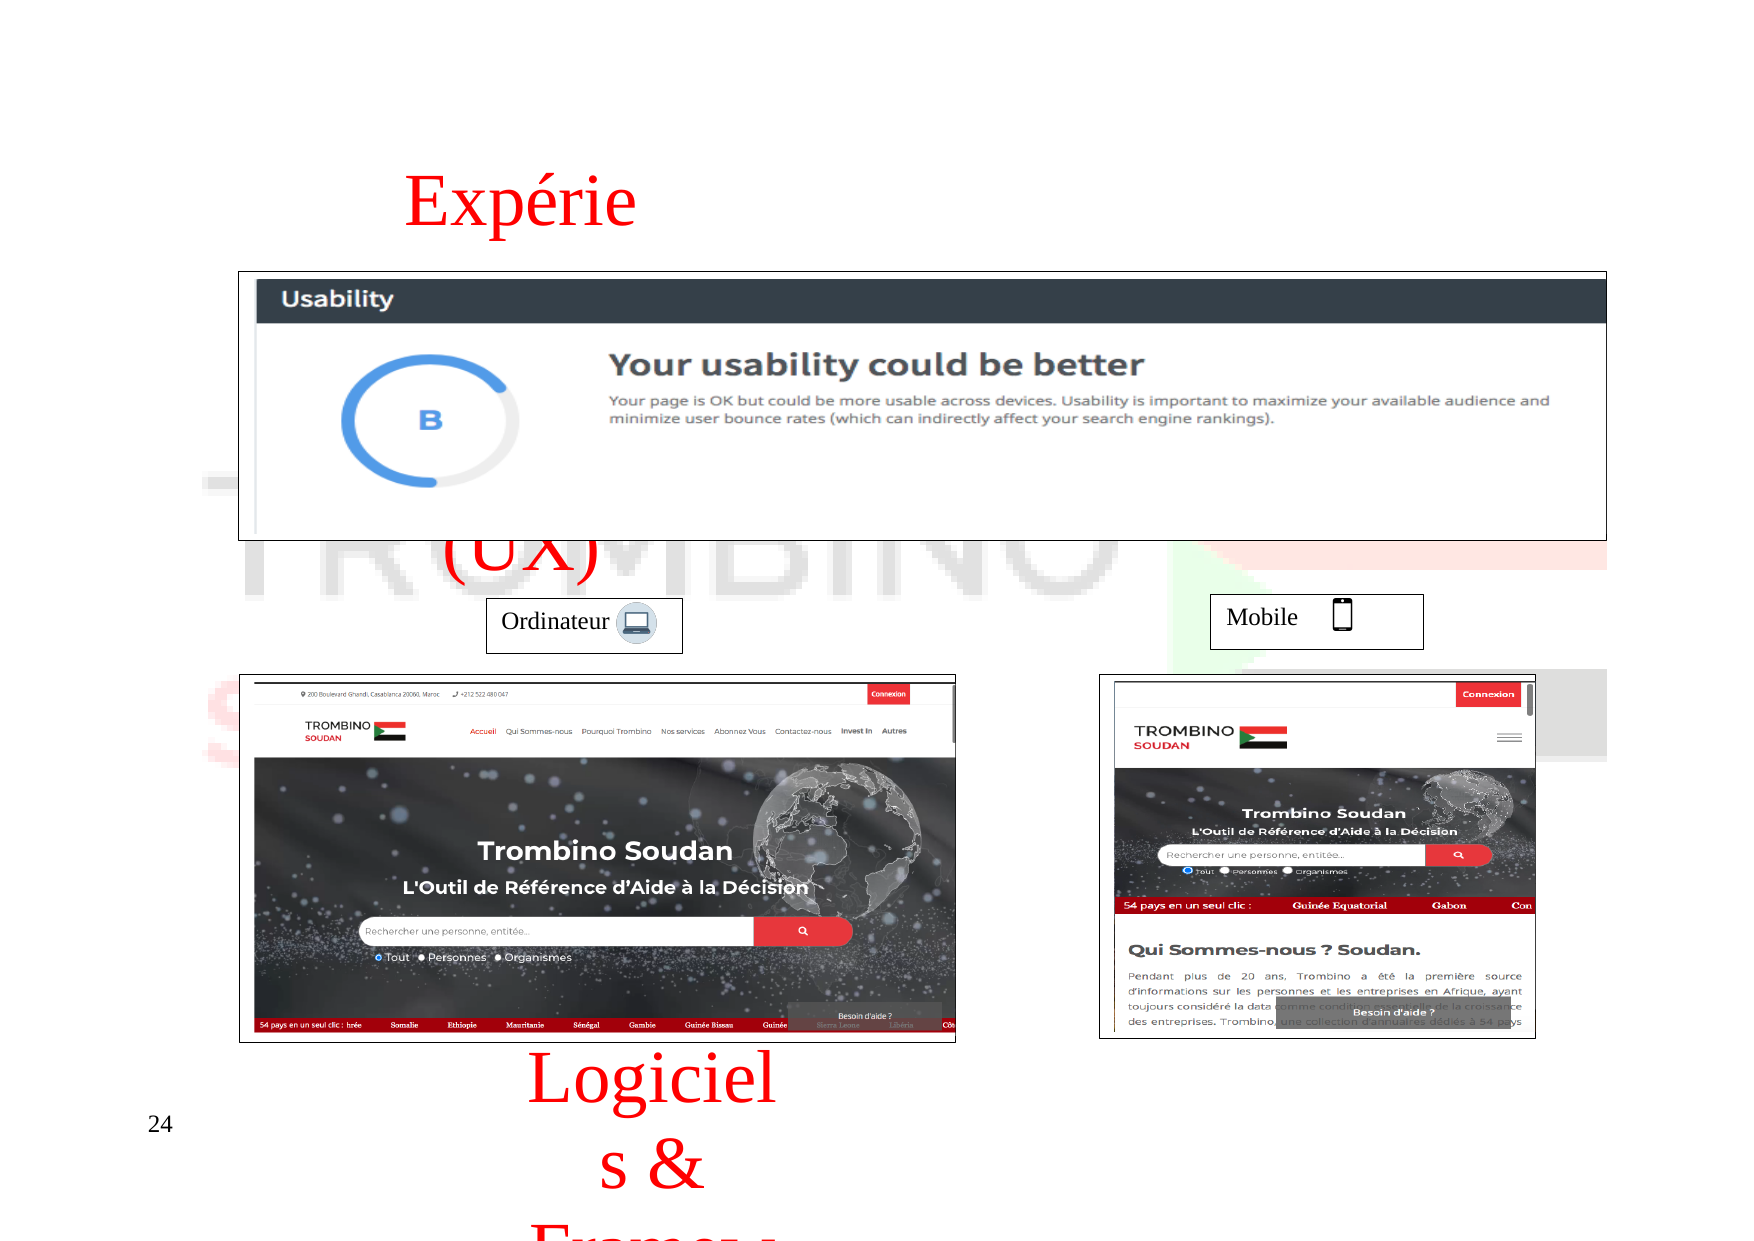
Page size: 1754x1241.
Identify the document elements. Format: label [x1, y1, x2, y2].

picture [1326, 598, 1359, 631]
picture [254, 279, 1607, 534]
picture [1114, 681, 1536, 1032]
picture [254, 682, 956, 1036]
picture [615, 602, 658, 645]
